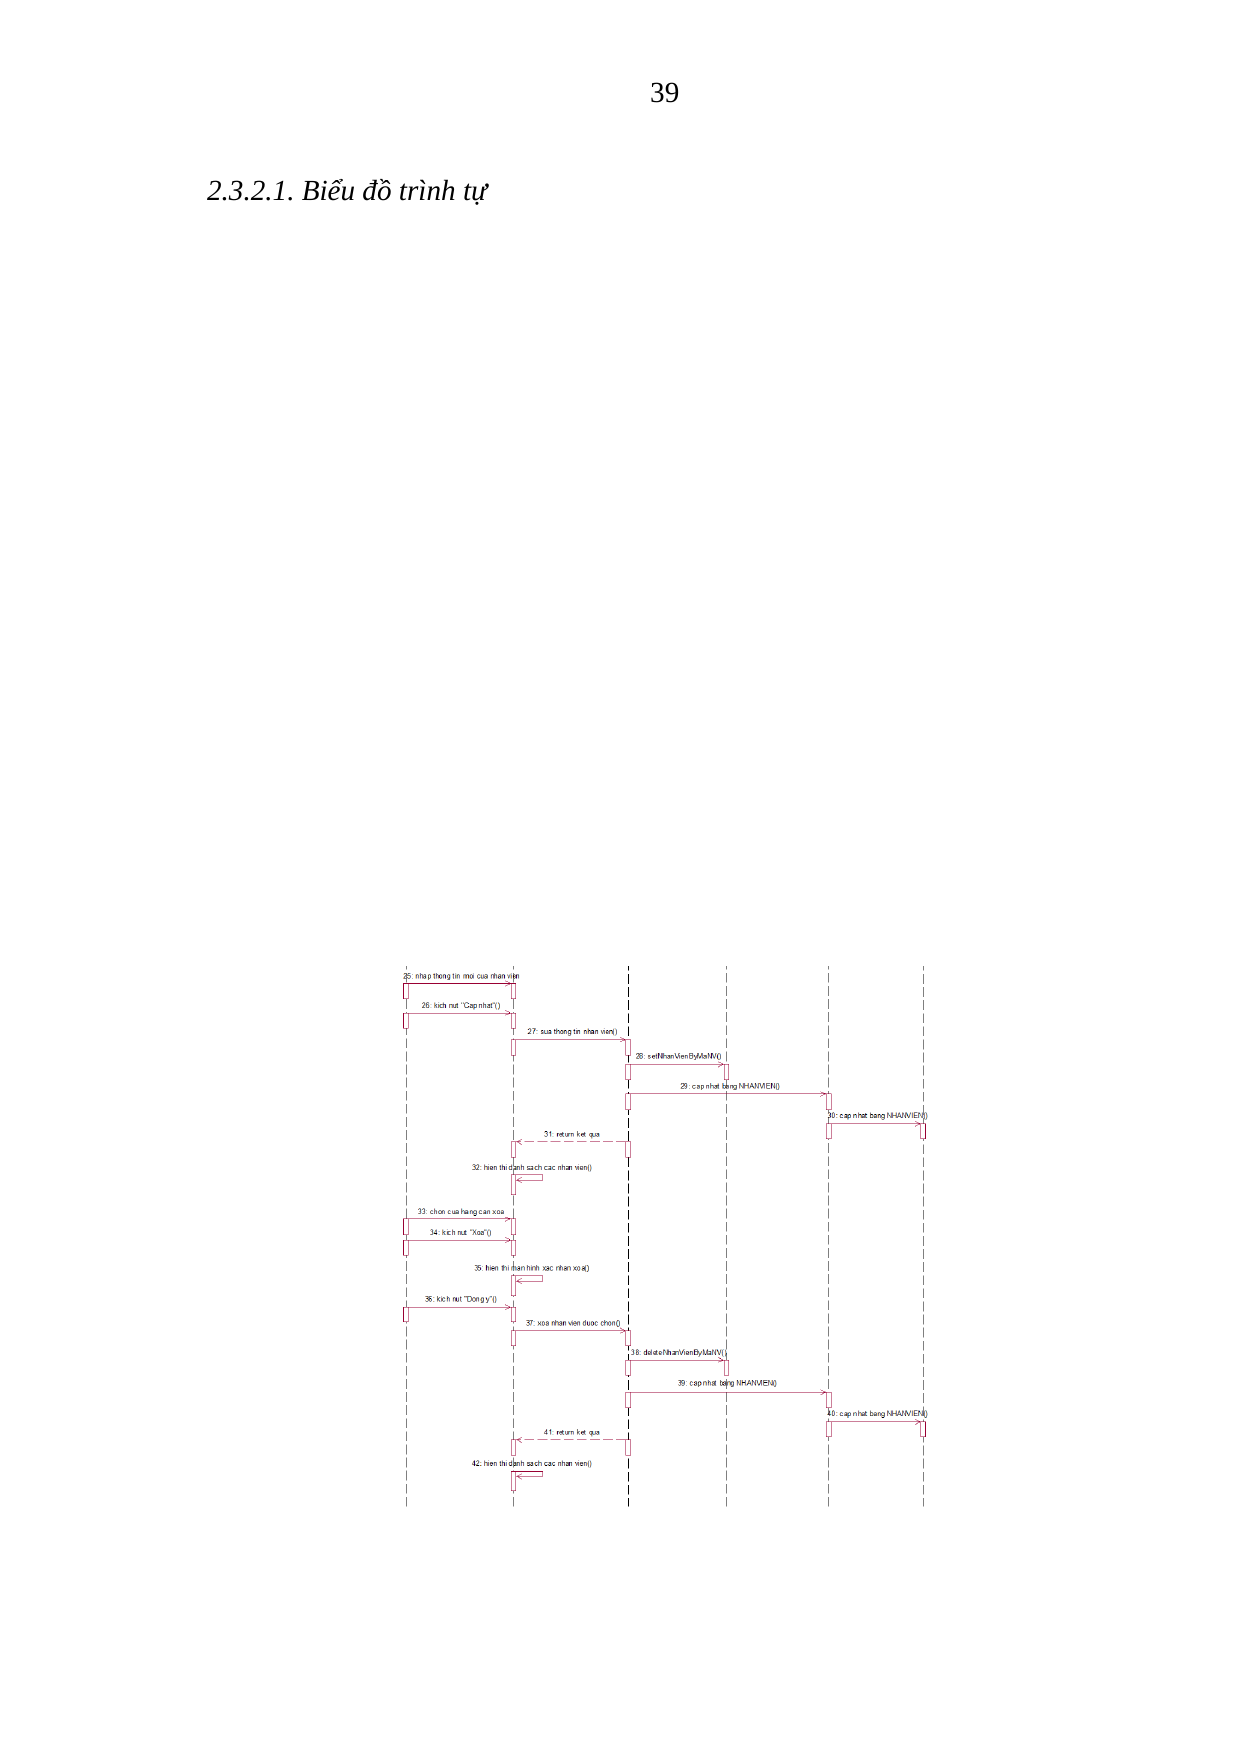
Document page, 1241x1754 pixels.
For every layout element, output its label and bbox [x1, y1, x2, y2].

picture [368, 966, 955, 1525]
